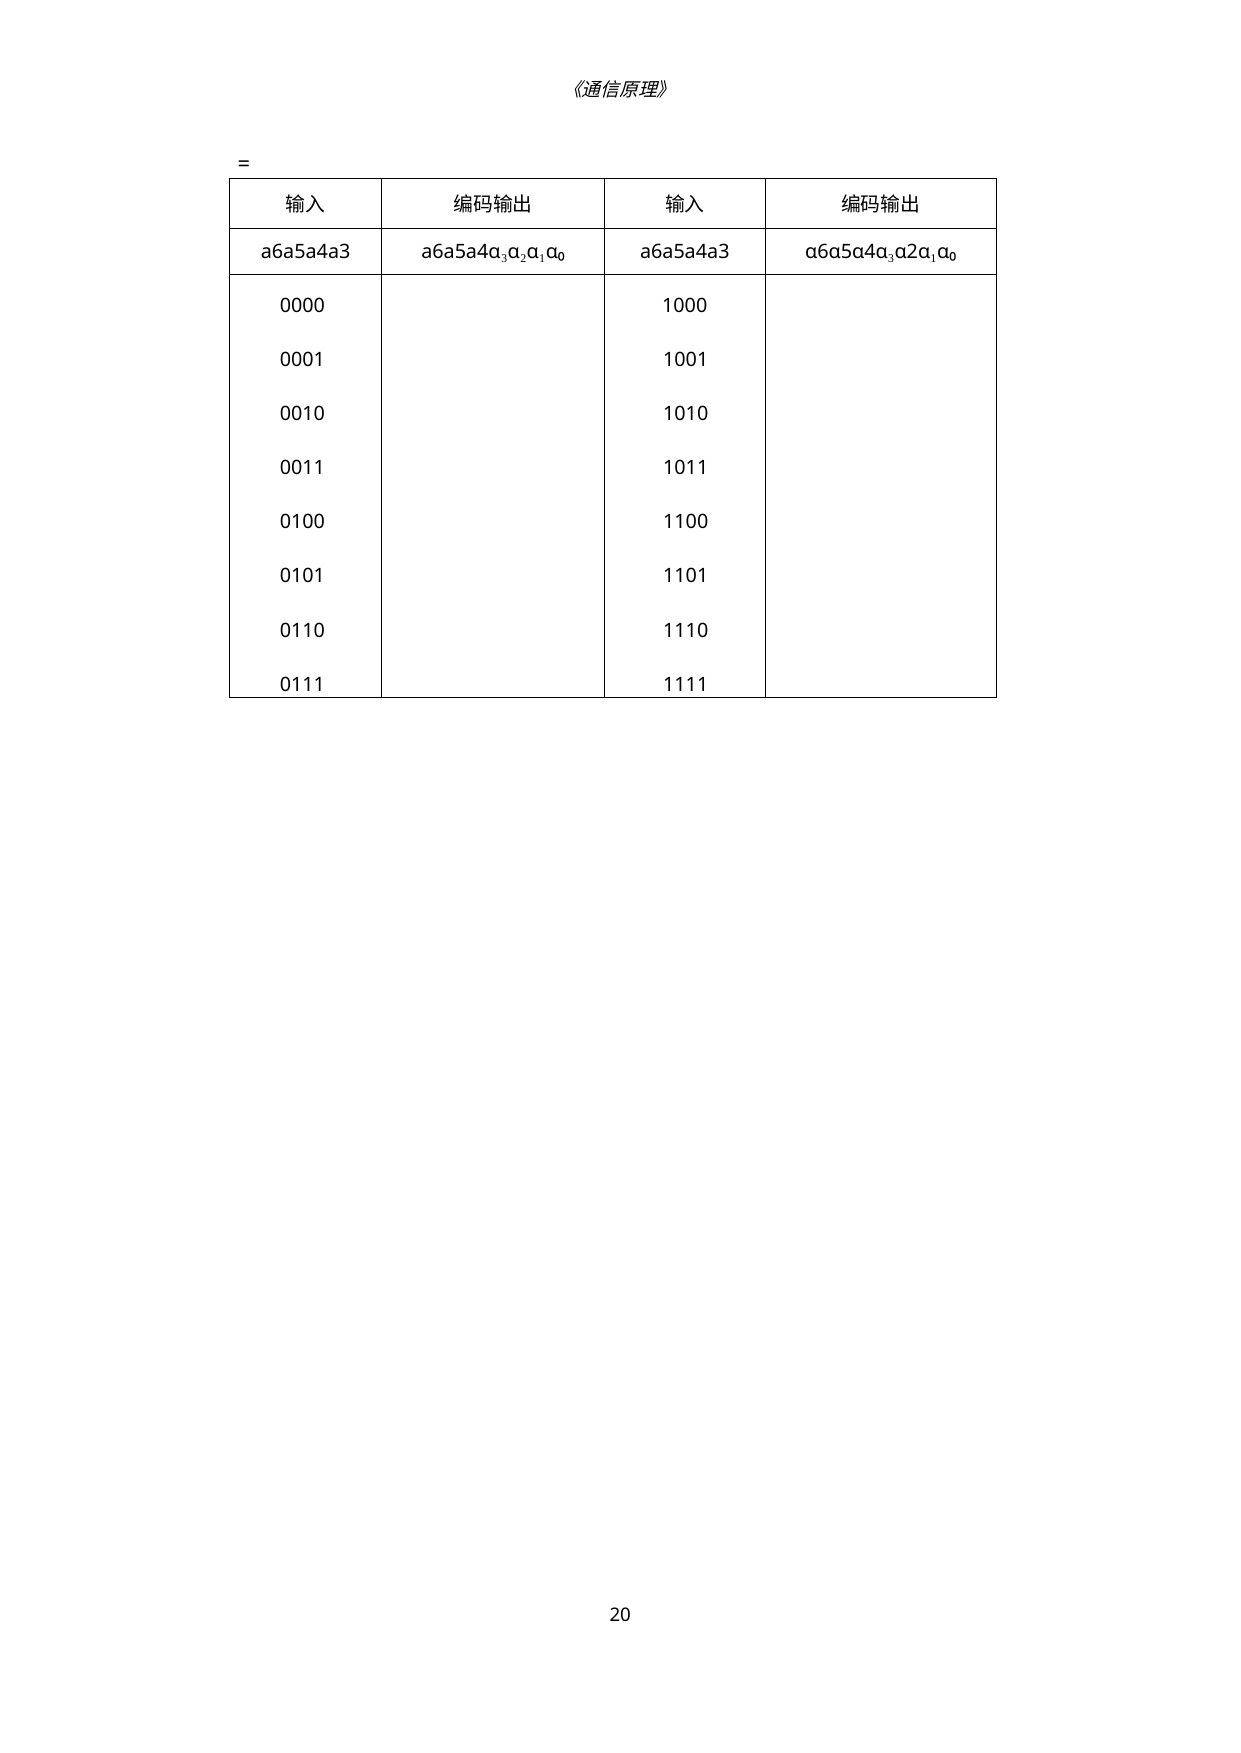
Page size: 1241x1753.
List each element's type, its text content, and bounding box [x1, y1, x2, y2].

table_header 编码输出 [382, 179, 604, 228]
table_cell [766, 275, 996, 697]
table_cell α6α5α4α₃α2α₁α₀ [766, 229, 996, 273]
table_header 输入 [605, 179, 765, 228]
table_cell 0000 0001 0010 0011 0100 0101 0110 0111 [230, 275, 381, 697]
table_cell [382, 275, 604, 697]
table_cell a6a5a4α₃α₂α₁α₀ [382, 229, 604, 273]
table_cell a6a5a4a3 [605, 229, 765, 273]
table_cell a6a5a4a3 [230, 229, 381, 273]
table_header 编码输出 [766, 179, 996, 228]
table_header 输入 [230, 179, 381, 228]
table_cell 1000 1001 1010 1011 1100 1101 1110 1111 [605, 275, 765, 697]
text = [237, 148, 1055, 178]
